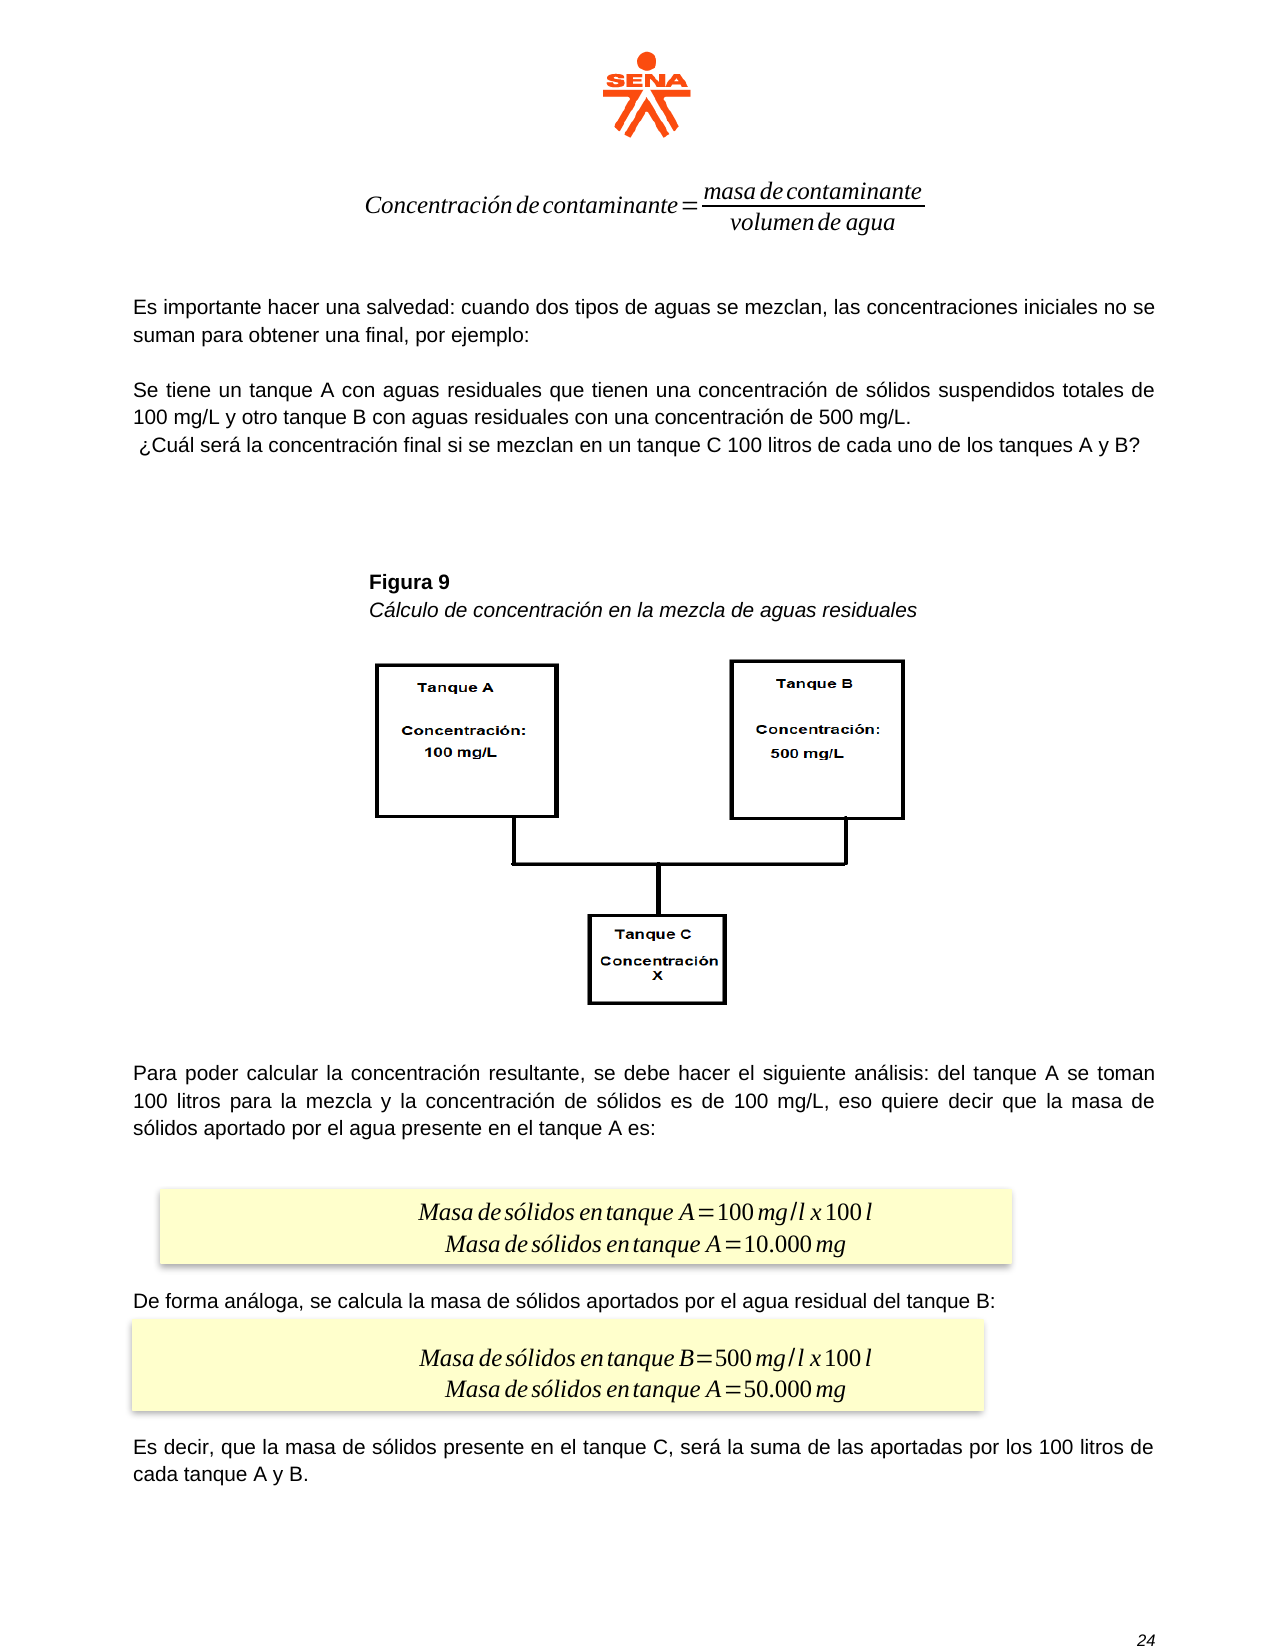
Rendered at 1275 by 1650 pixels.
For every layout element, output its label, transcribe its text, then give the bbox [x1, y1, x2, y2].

text Es decir, que la masa de sólidos presente en el tanque C, será la suma de las aportadas por los 100 litros de cada tanque A y B. [133, 1434, 1157, 1486]
text Figura 9 [369, 570, 1157, 594]
text De forma análoga, se calcula la masa de sólidos aportados por el agua residual del tanque B: [133, 1289, 1157, 1313]
text ¿Cuál será la concentración final si se mezclan en un tanque C 100 litros de cada uno de los tanques A y B? [133, 432, 1157, 456]
text Cálculo de concentración en la mezcla de aguas residuales [369, 597, 1157, 621]
picture [593, 48, 697, 142]
picture [358, 652, 932, 1007]
text Se tiene un tanque A con aguas residuales que tienen una concentración de sólidos suspendidos totales de 100 mg/L y otro tanque B con aguas residuales con una concentración de 500 mg/L. [133, 377, 1157, 429]
text Es importante hacer una salvedad: cuando dos tipos de aguas se mezclan, las concentraciones iniciales no se suman para obtener una final, por ejemplo: [133, 295, 1157, 346]
text Para poder calcular la concentración resultante, se debe hacer el siguiente análisis: del tanque A se toman 100 litros para la mezcla y la concentración de sólidos es de 100 mg/L, eso quiere decir que la masa de sólidos aportado por el agua presente en el tanque A es: [133, 1061, 1157, 1140]
